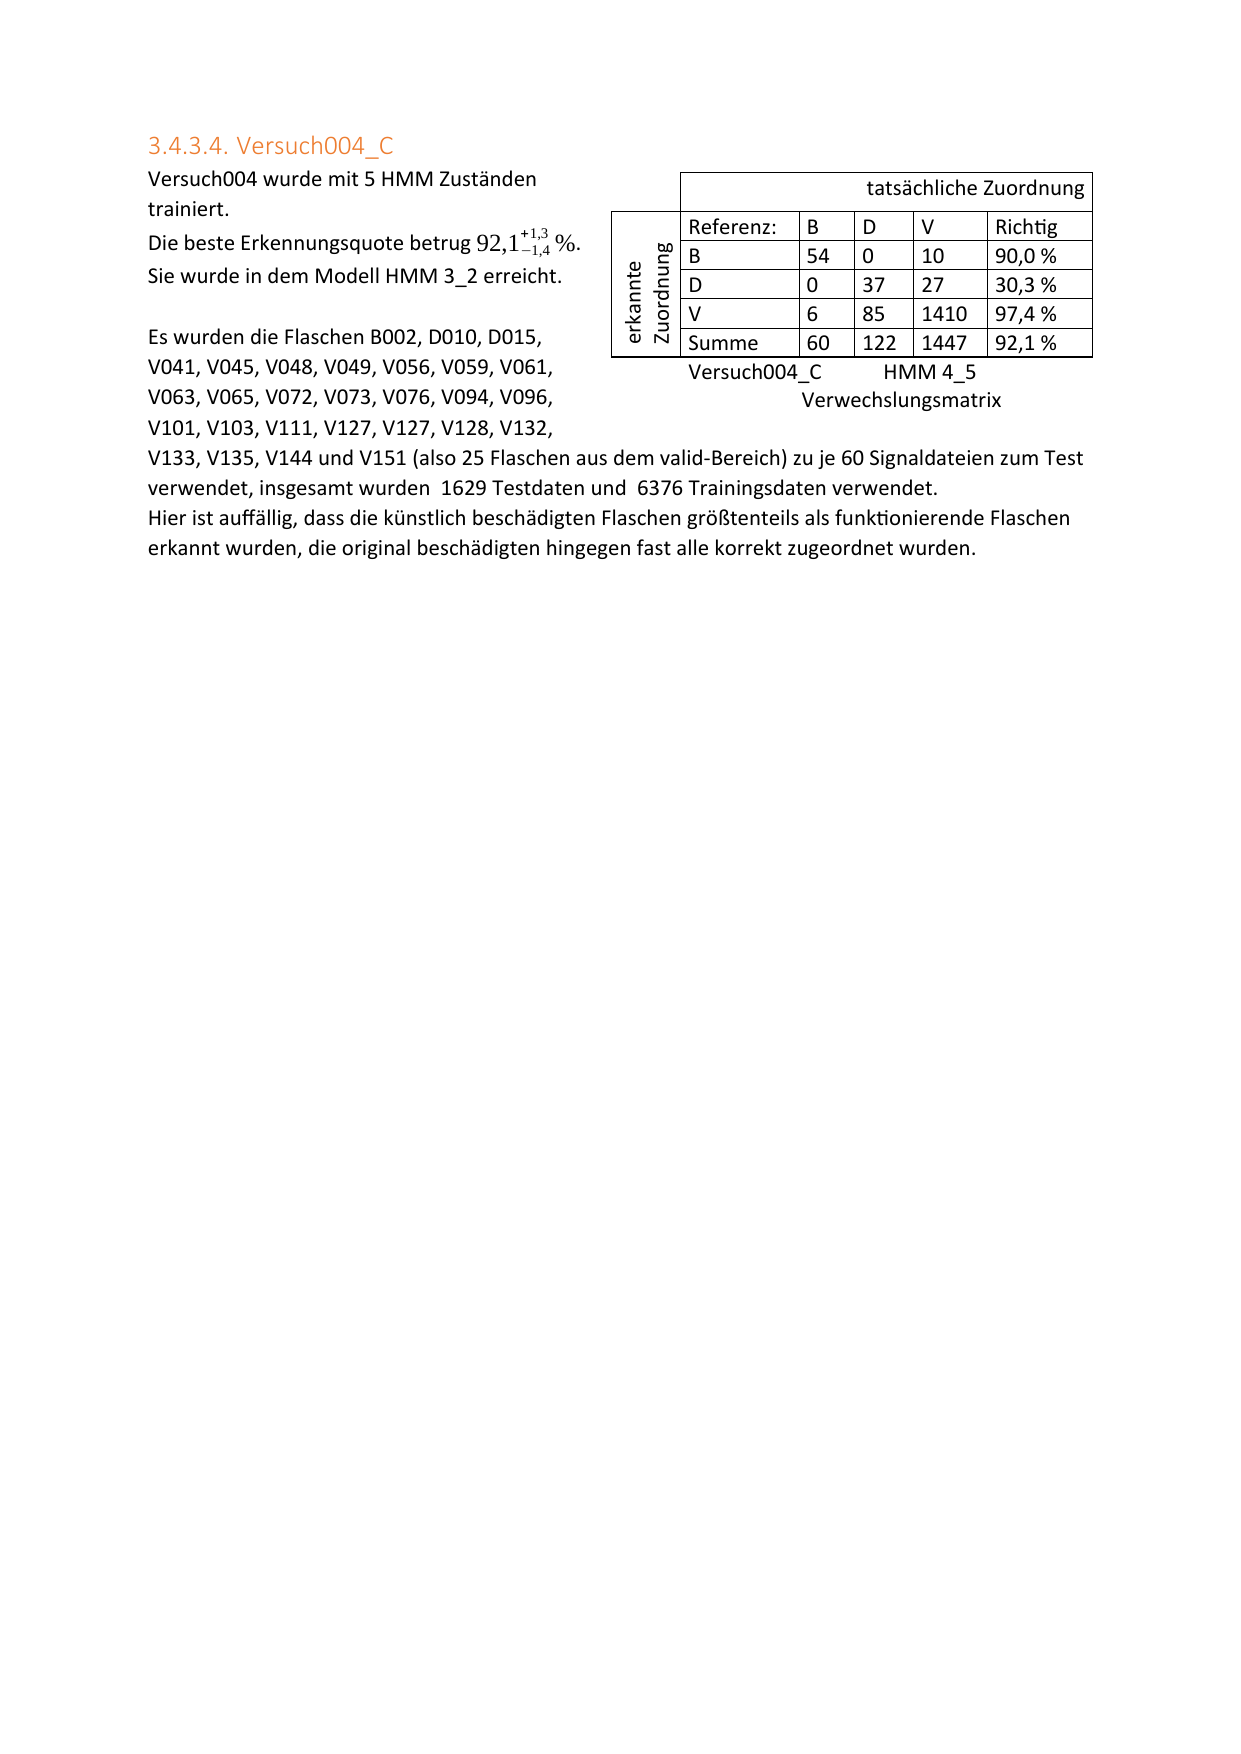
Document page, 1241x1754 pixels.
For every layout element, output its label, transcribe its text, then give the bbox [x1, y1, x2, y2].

table_cell 1410 [914, 299, 987, 327]
table_cell 0 [800, 270, 854, 298]
table_cell 0 [855, 241, 913, 269]
table_cell 85 [855, 299, 913, 327]
text Es wurden die Flaschen B002, D010, D015, V041, V045, V048, V049, V056, V059, V061, V063, V065, V072, V073, V076, V094, V096, V101, V103, V111, V127, V127, V128, V132, V133, V135, V144 und V151 (also 25 Flaschen aus dem valid-Bereich) zu je 60 Signaldateien zum Test verwendet, insgesamt wurden 1629 Testdaten und 6376 Trainingsdaten verwendet. [148, 322, 1093, 501]
table_cell 1447 [914, 329, 987, 356]
table_cell 54 [800, 241, 854, 269]
table_cell 30,3 % [988, 270, 1092, 298]
table_cell Referenz: [681, 212, 799, 240]
subtitle Versuch004_C [148, 128, 1093, 161]
table_cell V [914, 212, 987, 240]
table_cell Summe [681, 329, 799, 356]
text Sie wurde in dem Modell HMM 3_2 erreicht. [148, 262, 611, 289]
table_cell Versuch004_C HMM 4_5 Verwechslungsmatrix [681, 358, 1092, 432]
table_cell B [681, 241, 799, 269]
text Hier ist auffällig, dass die künstlich beschädigten Flaschen größtenteils als funktionierende Flaschen erkannt wurden, die original beschädigten hingegen fast alle korrekt zugeordnet wurden. [148, 503, 1093, 561]
table_cell 97,4 % [988, 299, 1092, 327]
table_cell 27 [914, 270, 987, 298]
text Die beste Erkennungsquote betrug . [148, 224, 611, 259]
table_cell erkannte Zuordnung [612, 212, 680, 356]
table_cell V [681, 299, 799, 327]
table_header tatsächliche Zuordnung [681, 173, 1092, 211]
table_cell Richtig [988, 212, 1092, 240]
table_cell 10 [914, 241, 987, 269]
table_cell 60 [800, 329, 854, 356]
table_cell 6 [800, 299, 854, 327]
table_cell D [681, 270, 799, 298]
table_cell 122 [855, 329, 913, 356]
table_cell 90,0 % [988, 241, 1092, 269]
text Versuch004 wurde mit 5 HMM Zuständen trainiert. [148, 164, 1093, 222]
table_cell 37 [855, 270, 913, 298]
table_cell 92,1 % [988, 329, 1092, 356]
table_cell B [800, 212, 854, 240]
table_cell D [855, 212, 913, 240]
